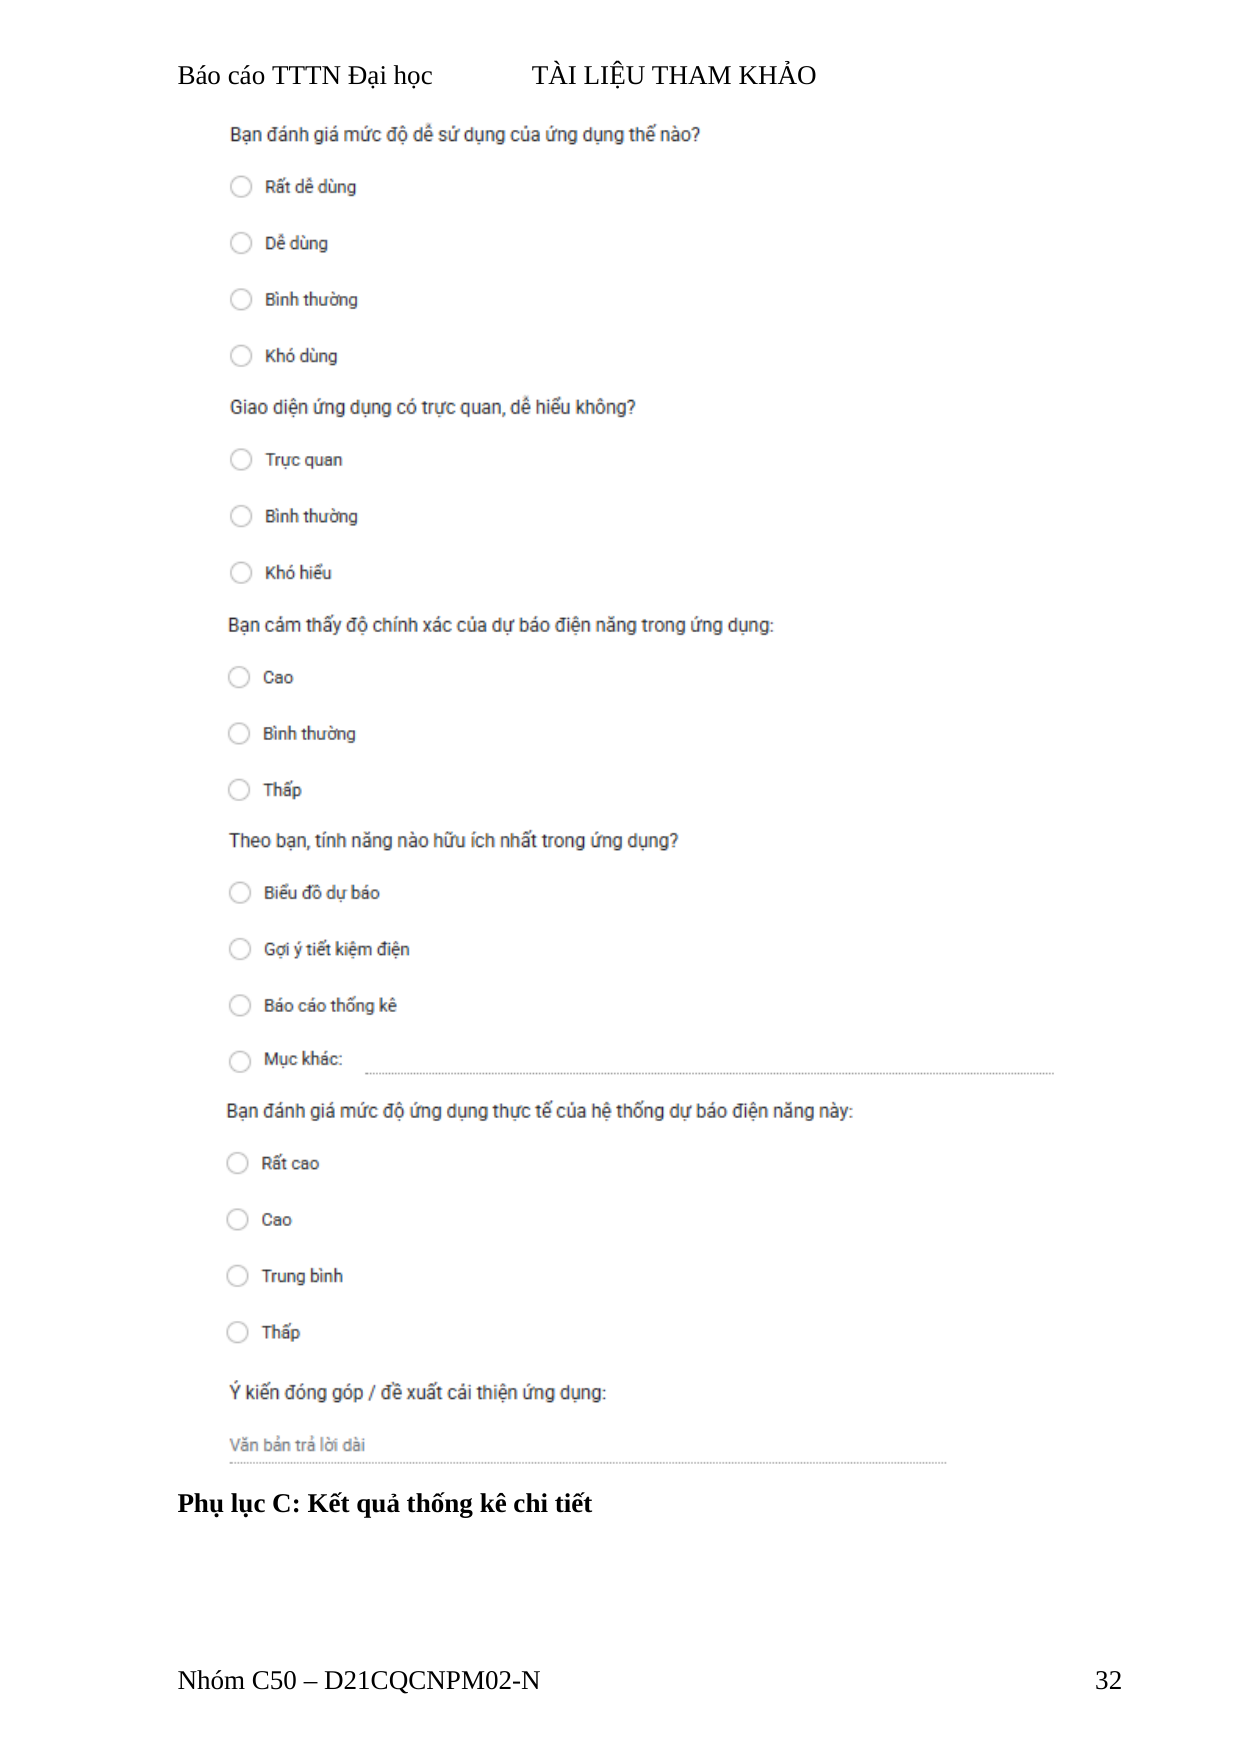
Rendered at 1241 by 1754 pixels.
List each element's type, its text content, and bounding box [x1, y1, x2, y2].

picture [209, 824, 1090, 1084]
subtitle Phụ lục C: Kết quả thống kê chi tiết [177, 1487, 1122, 1518]
picture [208, 607, 1092, 812]
picture [205, 1368, 1095, 1475]
picture [207, 118, 1092, 378]
picture [207, 390, 1092, 595]
picture [208, 1096, 1091, 1356]
